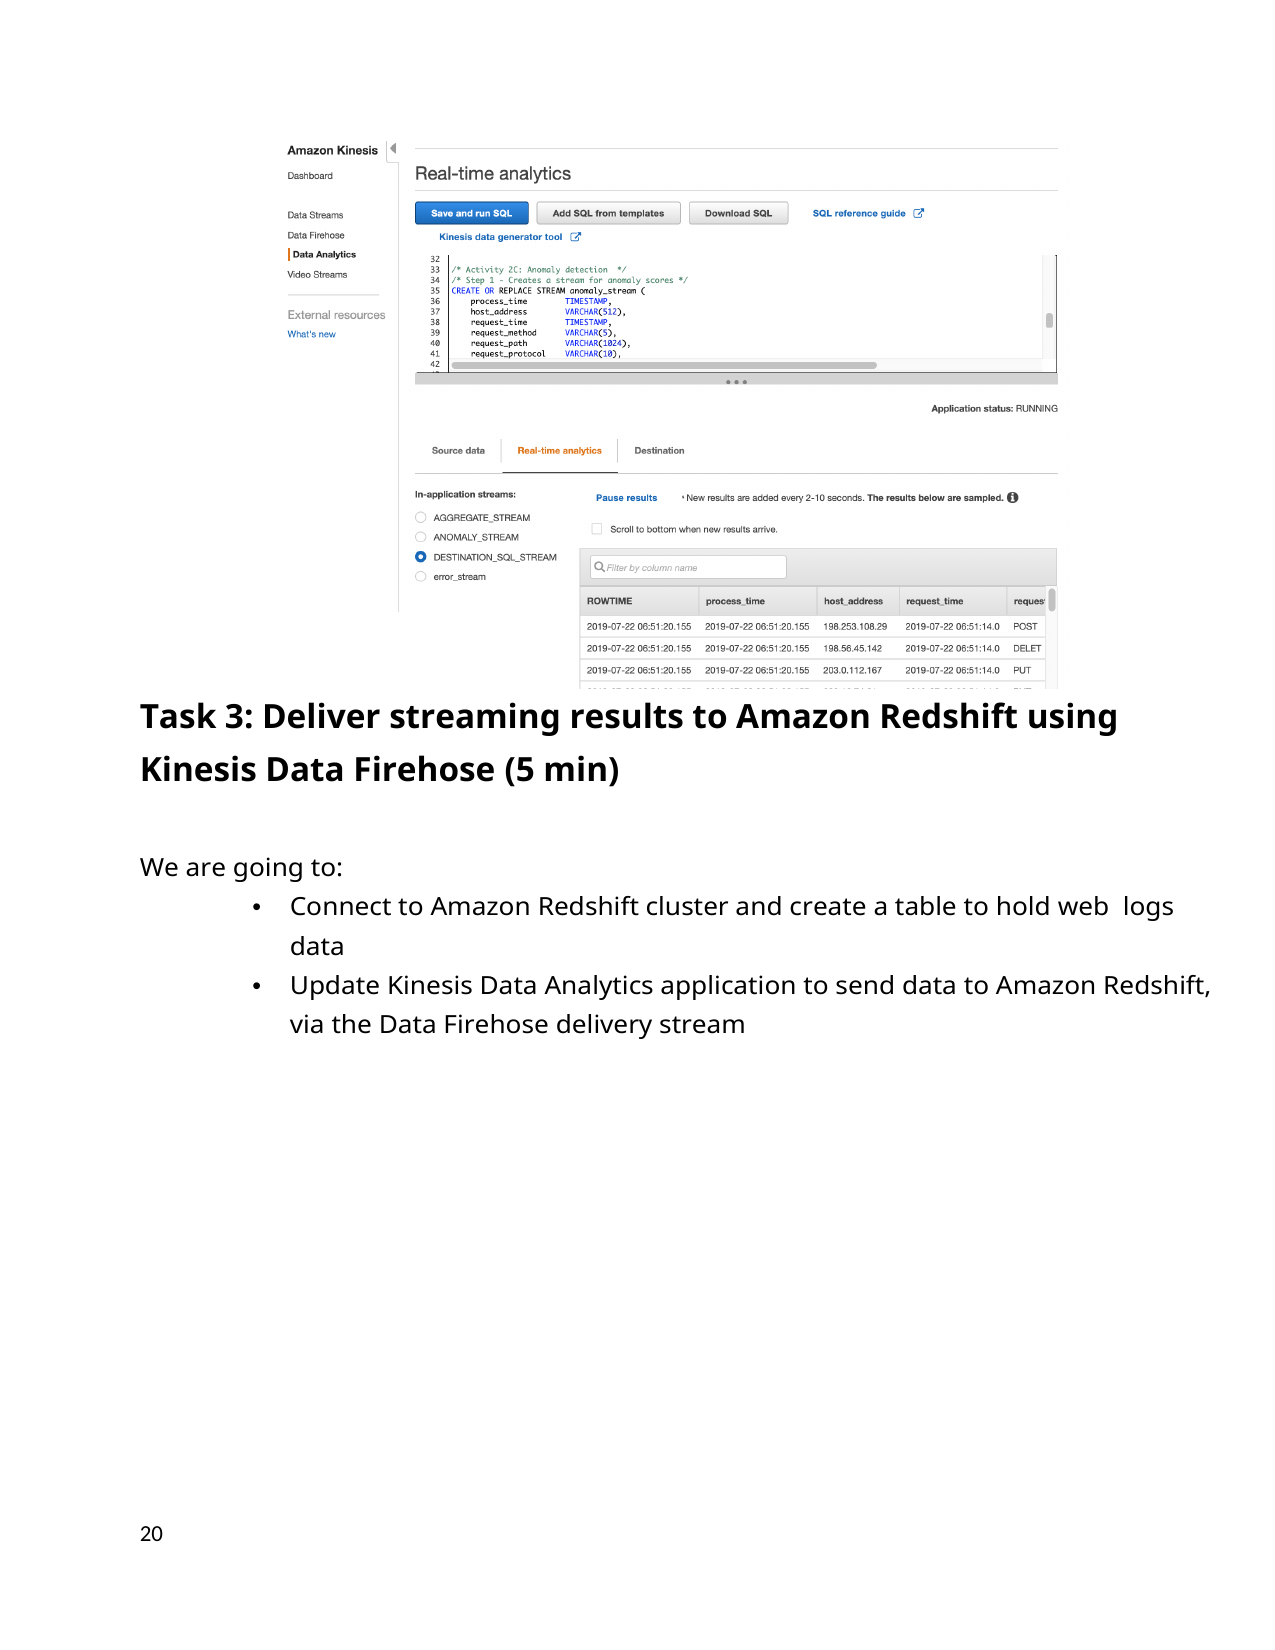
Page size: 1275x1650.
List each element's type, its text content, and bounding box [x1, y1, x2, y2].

list Update Kinesis Data Analytics application to send data to Amazon Redshift, via the Data Firehose delivery stream [252, 967, 1225, 1041]
picture [280, 141, 1071, 689]
list Connect to Amazon Redshift cluster and create a table to hold web logs data [252, 889, 1225, 962]
text We are going to: [139, 850, 1225, 884]
subtitle Task 3: Deliver streaming results to Amazon Redshift using Kinesis Data Firehose (5 min) [139, 693, 1225, 791]
